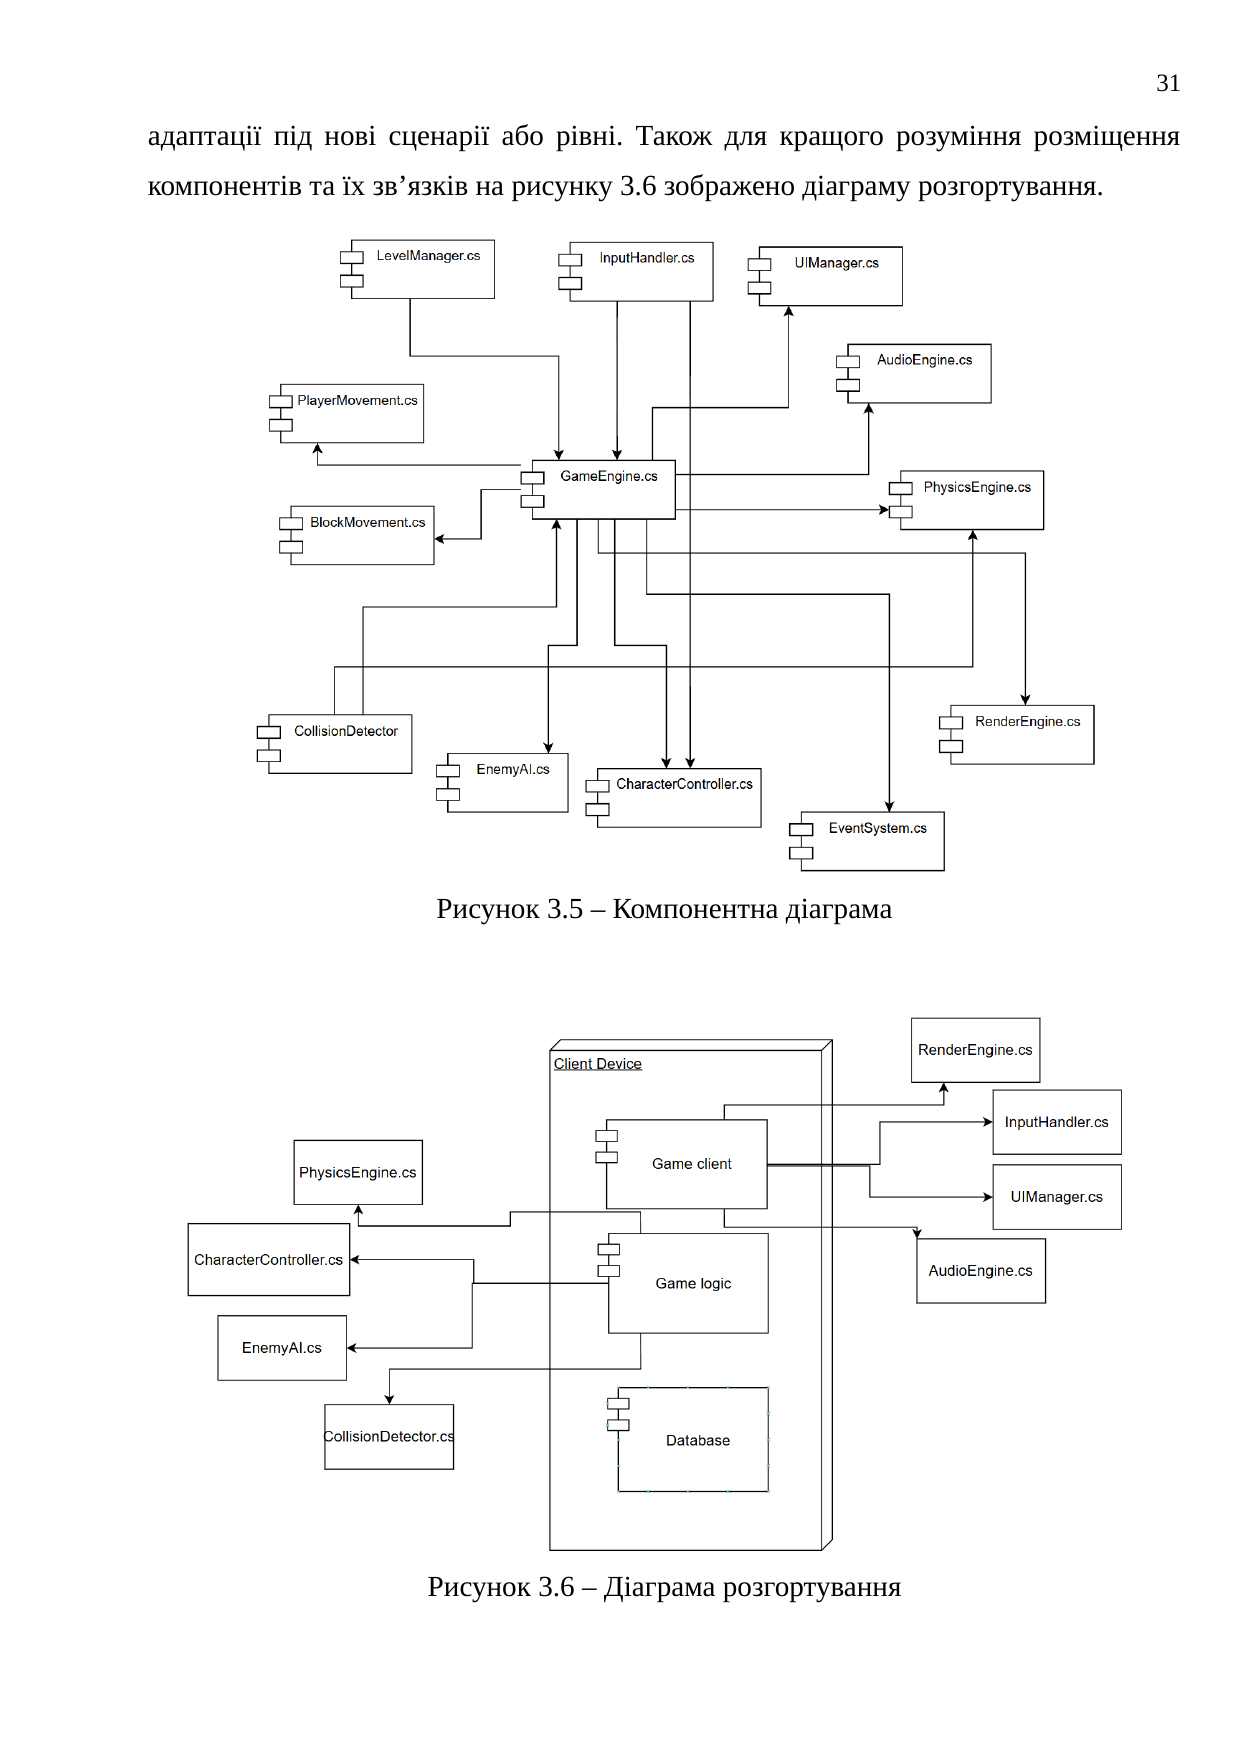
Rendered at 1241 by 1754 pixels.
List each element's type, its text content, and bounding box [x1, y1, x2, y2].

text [148, 118, 1181, 202]
picture [226, 218, 1103, 875]
text Рисунок 3.6 – Діаграма розгортування [148, 1569, 1181, 1602]
picture [185, 992, 1144, 1552]
text Рисунок 3.5 – Компонентна діаграма [148, 892, 1181, 925]
